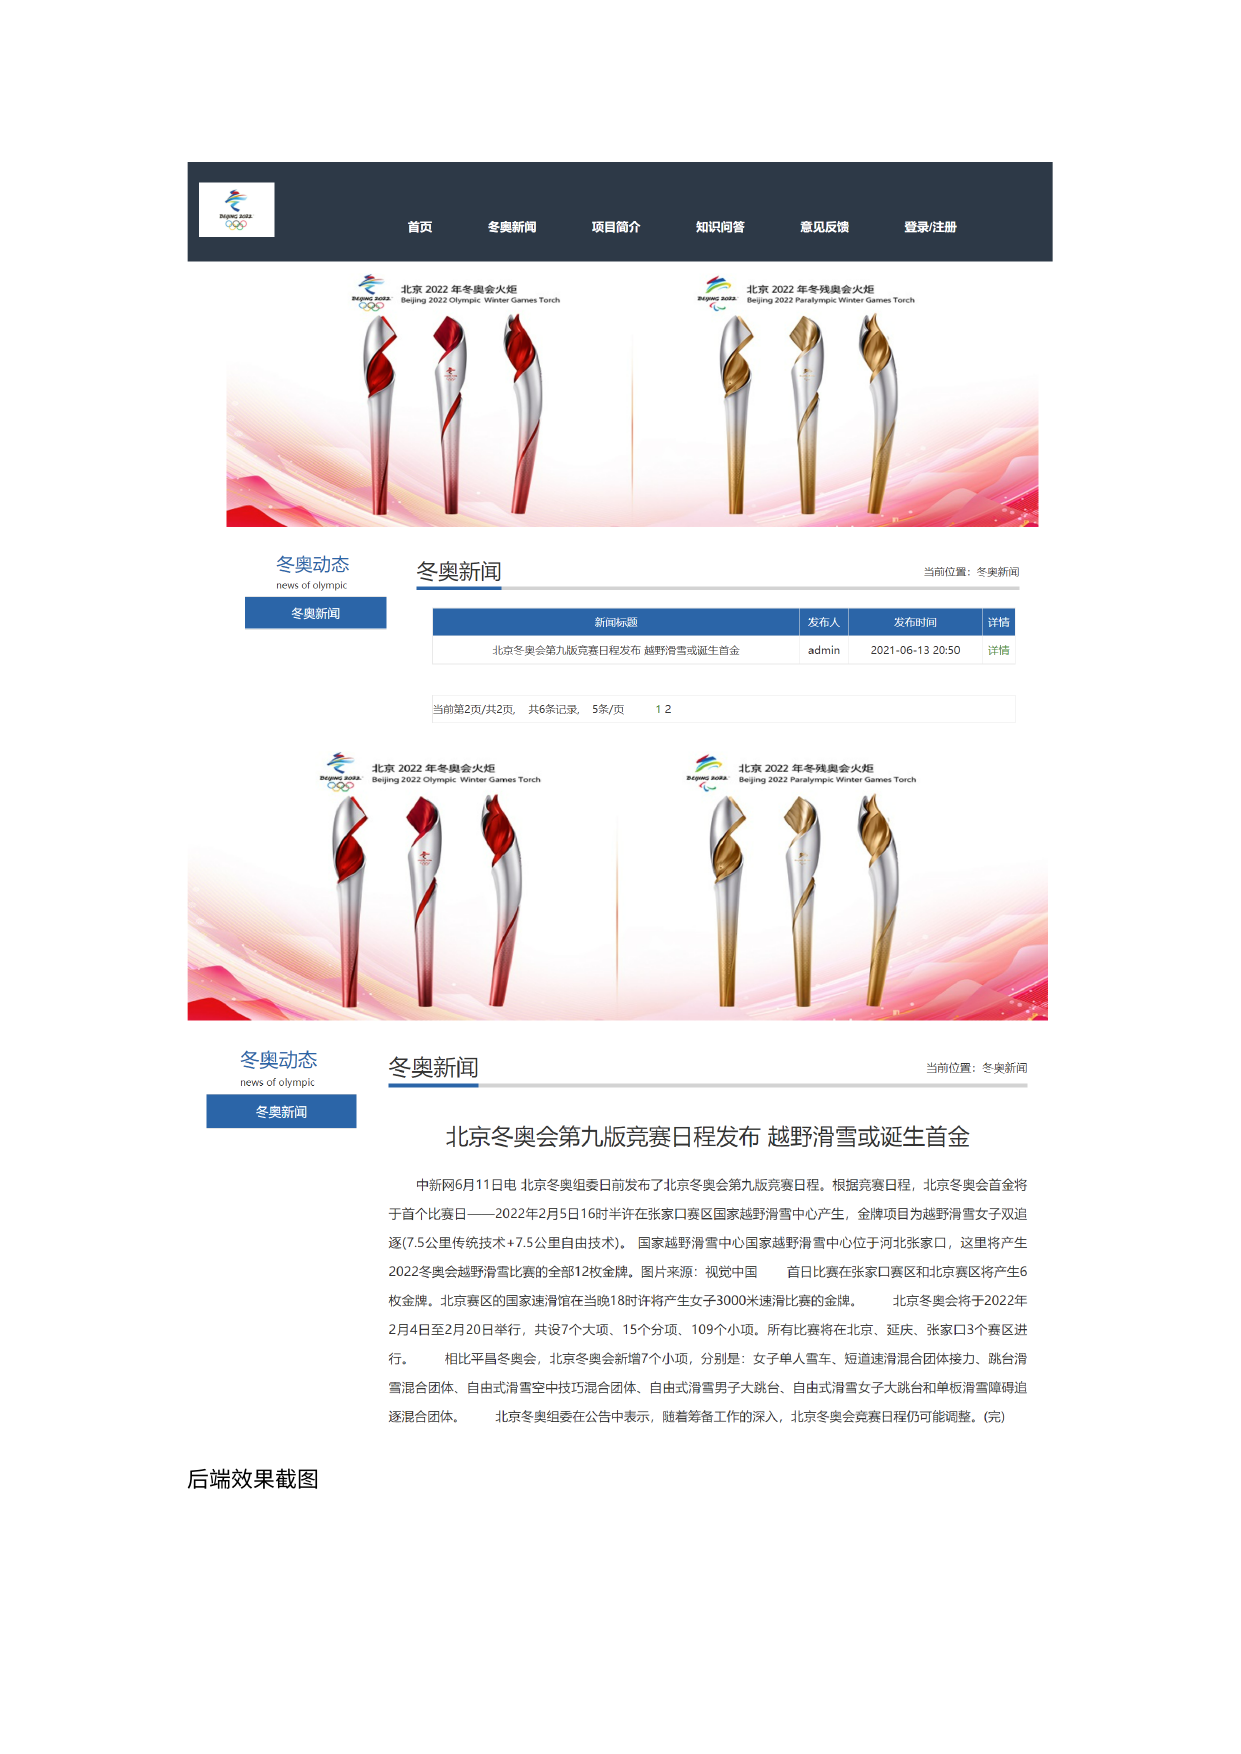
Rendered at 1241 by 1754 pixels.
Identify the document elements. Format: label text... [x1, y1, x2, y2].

text 后端效果截图 [187, 1462, 1053, 1494]
picture [187, 747, 1053, 1433]
picture [187, 162, 1053, 723]
